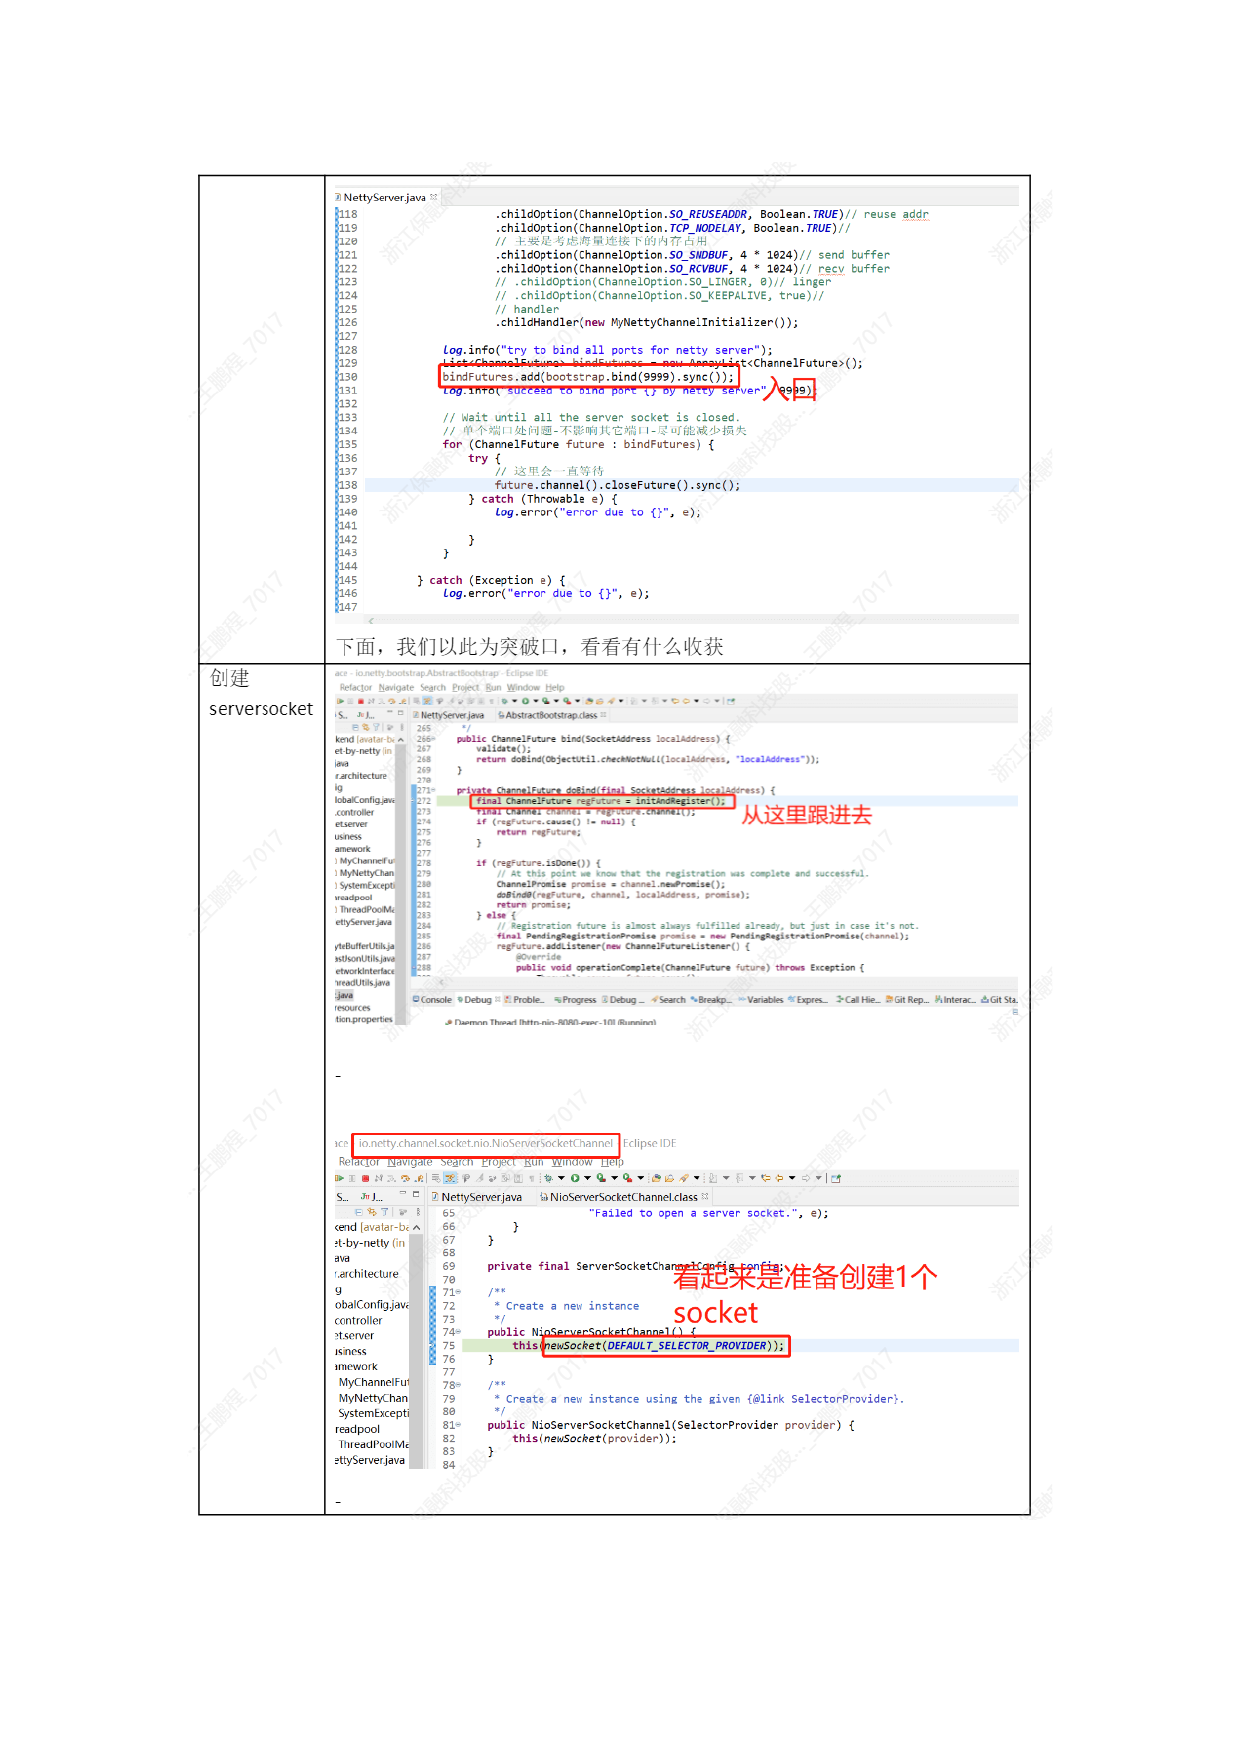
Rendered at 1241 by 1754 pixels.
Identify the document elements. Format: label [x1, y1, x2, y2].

picture [187, 162, 1053, 1520]
